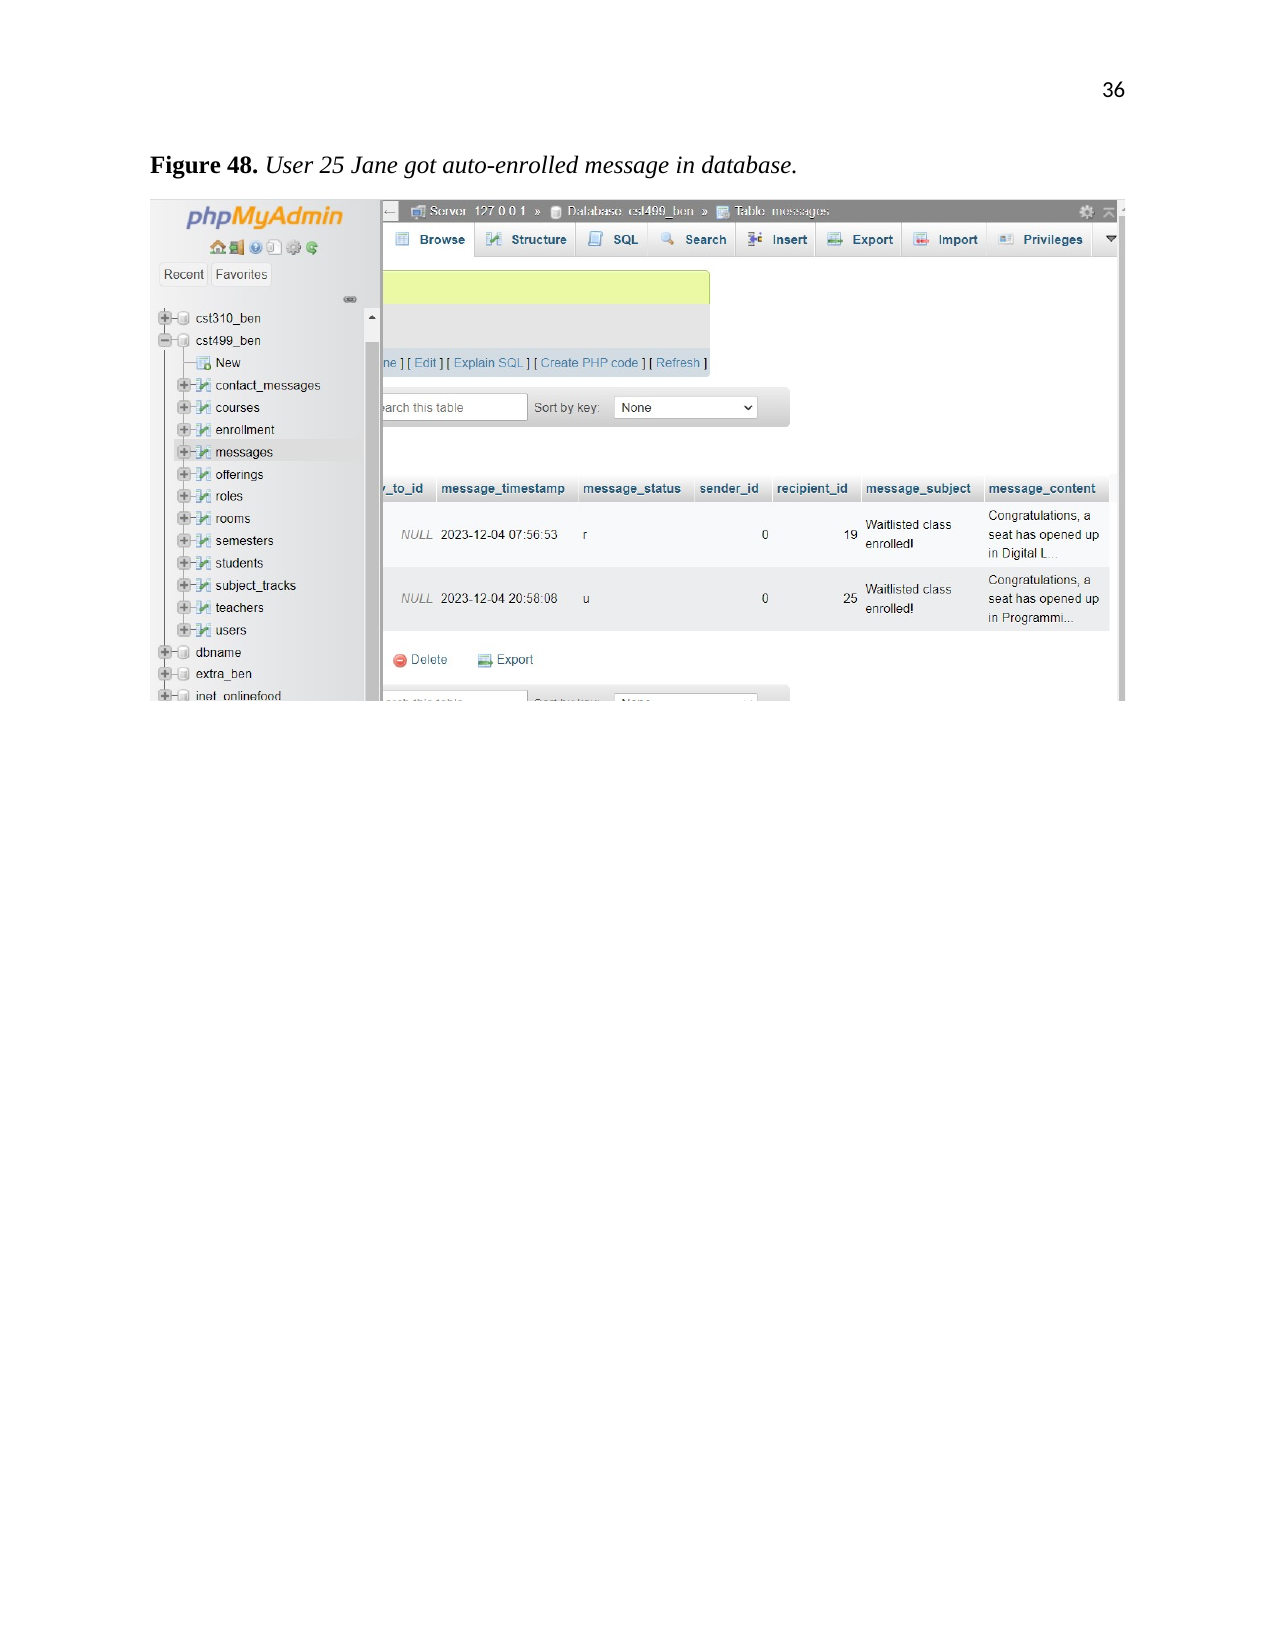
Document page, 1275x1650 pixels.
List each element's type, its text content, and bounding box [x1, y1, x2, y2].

picture [150, 199, 1125, 701]
text Figure 48. User 25 Jane got auto-enrolled message in database. [150, 150, 1125, 179]
